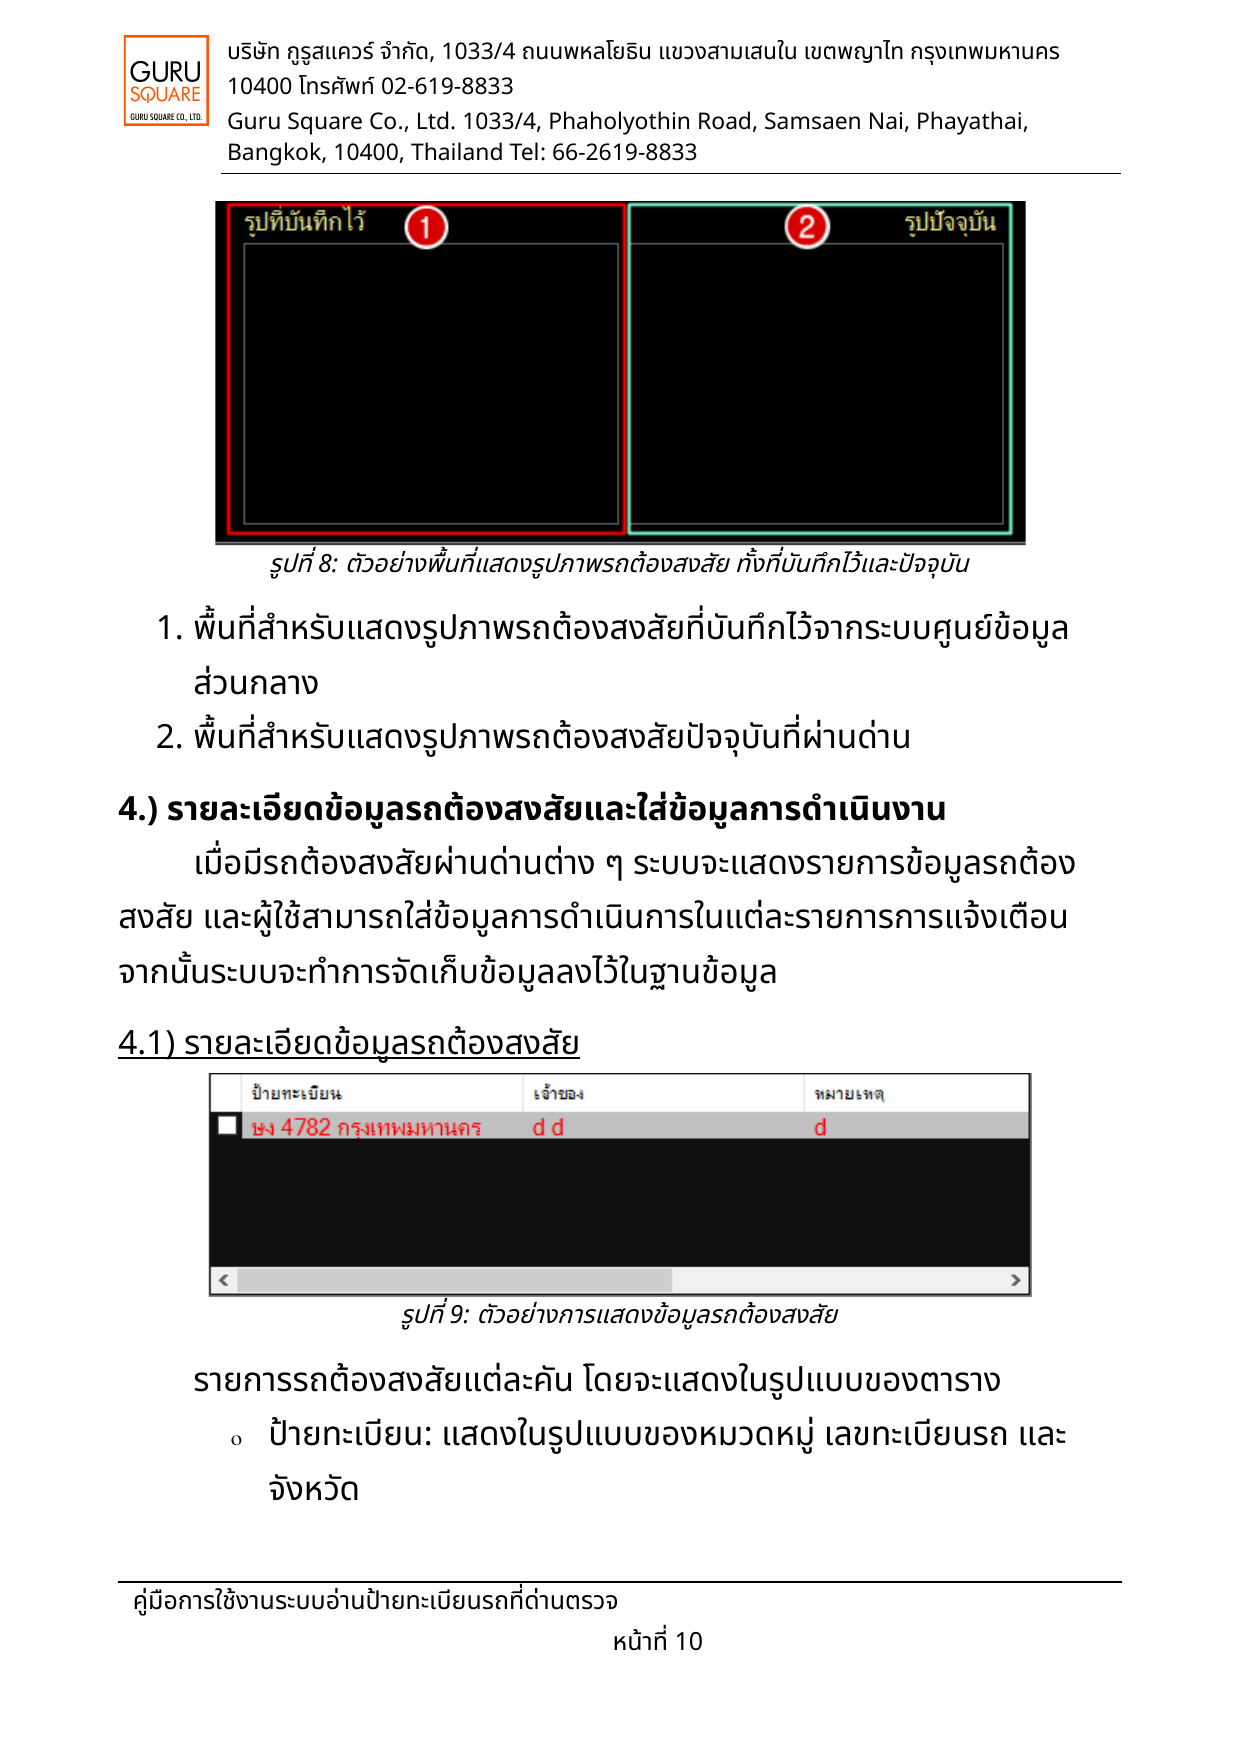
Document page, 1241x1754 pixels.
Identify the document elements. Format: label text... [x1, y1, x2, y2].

picture [123, 35, 209, 126]
list พื้นที่สำหรับแสดงรูปภาพรถต้องสงสัยที่บันทึกไว้จากระบบศูนย์ข้อมูลส่วนกลาง [156, 604, 1122, 709]
subtitle 4.) รายละเอียดข้อมูลรถต้องสงสัยและใส่ข้อมูลการดำเนินงาน [118, 784, 1122, 835]
text รูปที่ 9: ตัวอย่างการแสดงข้อมูลรถต้องสงสัย [118, 1297, 1122, 1335]
subtitle 4.1) รายละเอียดข้อมูลรถต้องสงสัย [118, 1019, 1122, 1069]
text รูปที่ 8: ตัวอย่างพื้นที่แสดงรูปภาพรถต้องสงสัย ทั้งที่บันทึกไว้และปัจจุบัน [118, 545, 1122, 583]
picture [208, 1073, 1032, 1297]
list พื้นที่สำหรับแสดงรูปภาพรถต้องสงสัยปัจจุบันที่ผ่านด่าน [156, 713, 1122, 764]
picture [214, 201, 1026, 546]
list ป้ายทะเบียน: แสดงในรูปแบบของหมวดหมู่ เลขทะเบียนรถ และจังหวัด [231, 1410, 1122, 1515]
text เมื่อมีรถต้องสงสัยผ่านด่านต่าง ๆ ระบบจะแสดงรายการข้อมูลรถต้องสงสัย และผู้ใช้สามารถใส่ข้อมูลการดำเนินการในแต่ละรายการการแจ้งเตือน จากนั้นระบบจะทำการจัดเก็บข้อมูลลงไว้ในฐานข้อมูล [118, 839, 1122, 998]
text รายการรถต้องสงสัยแต่ละคัน โดยจะแสดงในรูปแบบของตาราง [118, 1356, 1122, 1406]
